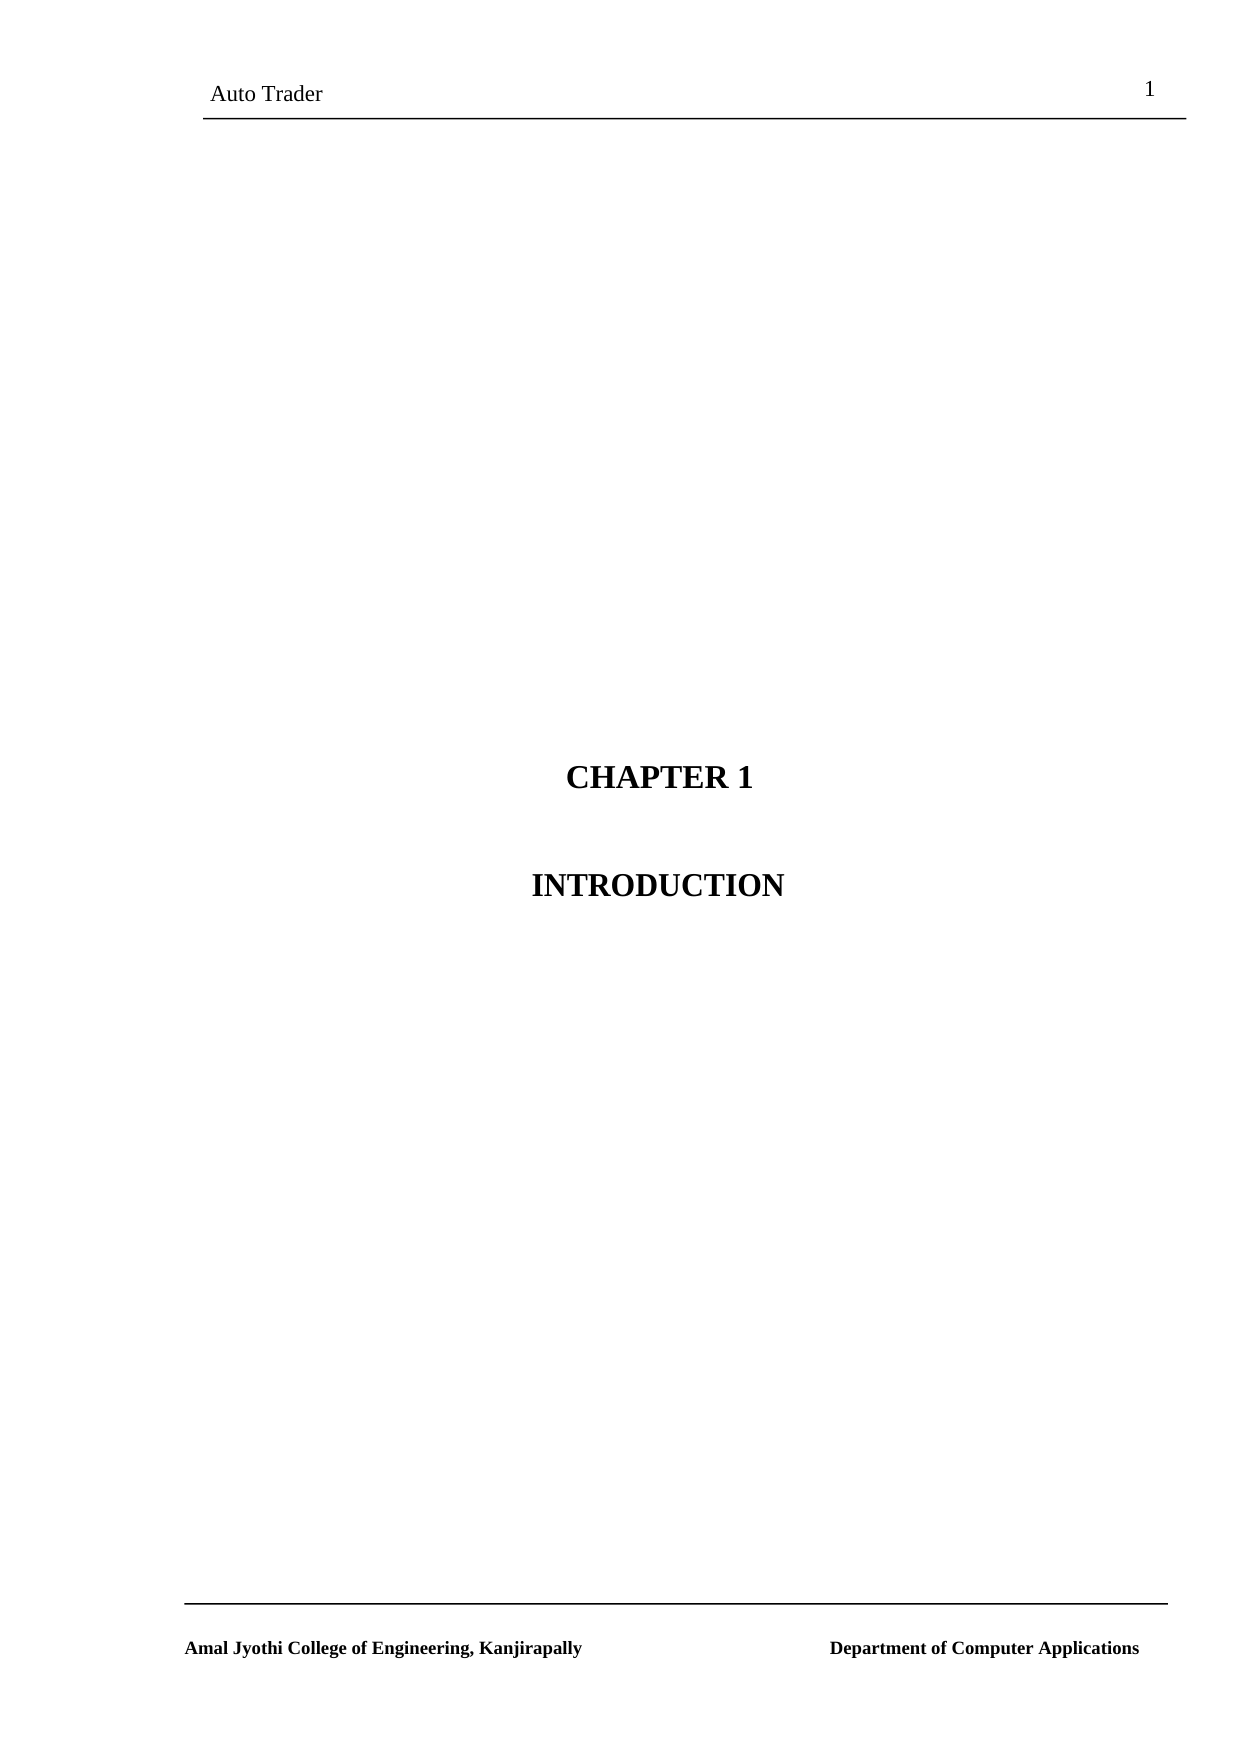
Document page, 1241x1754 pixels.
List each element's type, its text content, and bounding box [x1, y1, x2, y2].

subtitle CHAPTER 1 INTRODUCTION [524, 757, 792, 903]
